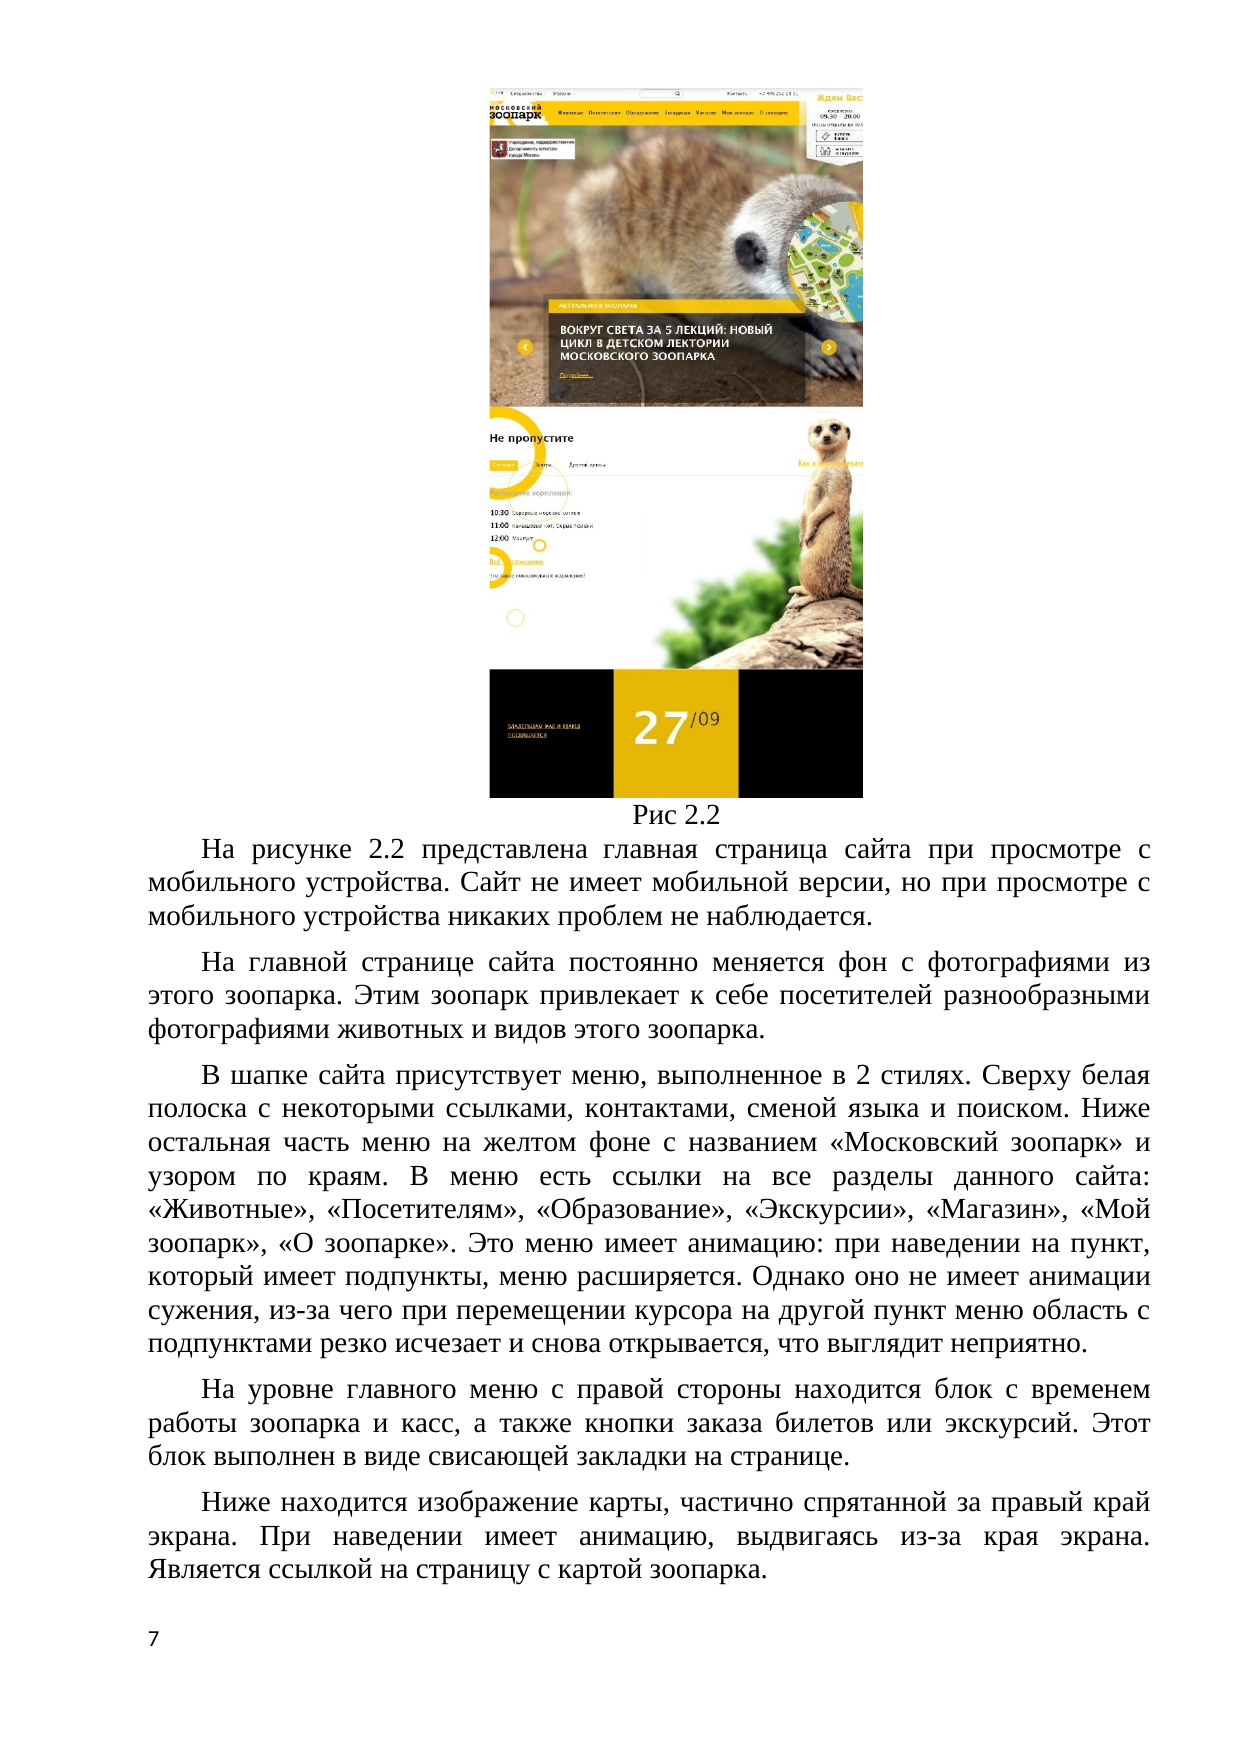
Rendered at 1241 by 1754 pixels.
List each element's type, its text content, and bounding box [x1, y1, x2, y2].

text На рисунке 2.2 представлена главная страница сайта при просмотре с мобильного устройства. Сайт не имеет мобильной версии, но при просмотре с мобильного устройства никаких проблем не наблюдается. [148, 831, 1152, 931]
text На главной странице сайта постоянно меняется фон с фотографиями из этого зоопарка. Этим зоопарк привлекает к себе посетителей разнообразными фотографиями животных и видов этого зоопарка. [148, 944, 1152, 1044]
text Ниже находится изображение карты, частично спрятанной за правый край экрана. При наведении имеет анимацию, выдвигаясь из-за края экрана. Является ссылкой на страницу с картой зоопарка. [148, 1484, 1152, 1585]
text Рис 2.2 [148, 797, 1152, 831]
text В шапке сайта присутствует меню, выполненное в 2 стилях. Сверху белая полоска с некоторыми ссылками, контактами, сменой языка и поиском. Ниже остальная часть меню на желтом фоне с названием «Московский зоопарк» и узором по краям. В меню есть ссылки на все разделы данного сайта: «Животные», «Посетителям», «Образование», «Экскурсии», «Магазин», «Мой зоопарк», «О зоопарке». Это меню имеет анимацию: при наведении на пункт, который имеет подпункты, меню расширяется. Однако оно не имеет анимации сужения, из-за чего при перемещении курсора на другой пункт меню область с подпунктами резко исчезает и снова открывается, что выглядит неприятно. [148, 1057, 1152, 1359]
text На уровне главного меню с правой стороны находится блок с временем работы зоопарка и касс, а также кнопки заказа билетов или экскурсий. Этот блок выполнен в виде свисающей закладки на странице. [148, 1371, 1152, 1472]
picture [489, 88, 863, 798]
